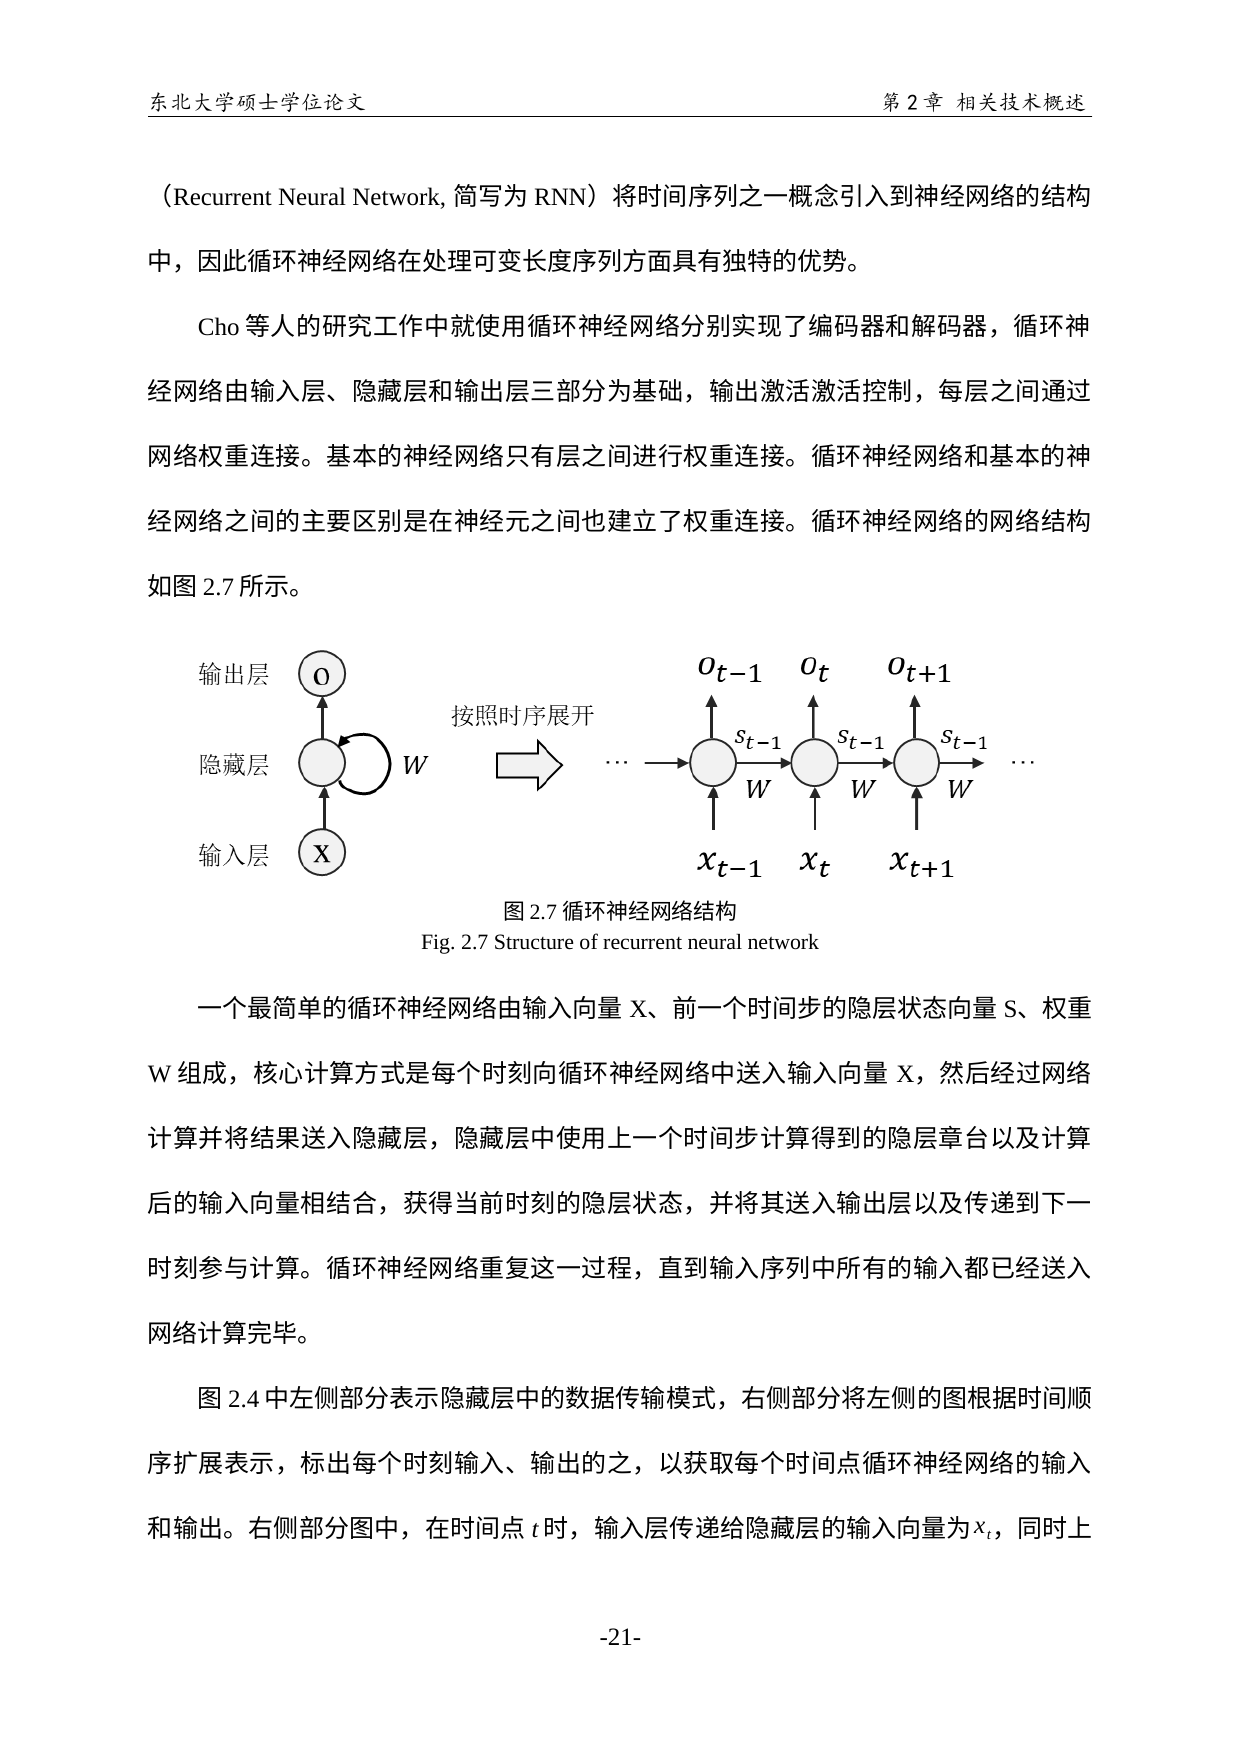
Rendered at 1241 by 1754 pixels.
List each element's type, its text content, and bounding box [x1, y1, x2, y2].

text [148, 1364, 1092, 1559]
text Fig. 2.7 Structure of recurrent neural network [148, 926, 1092, 958]
picture [182, 633, 1058, 893]
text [148, 162, 1092, 292]
text 图2.7 循环神经网络结构 [148, 893, 1092, 926]
text 一个最简单的循环神经网络由输入向量X、前一个时间步的隐层状态向量S、权重W组成，核心计算方式是每个时刻向循环神经网络中送入输入向量X，然后经过网络计算并将结果送入隐藏层，隐藏层中使用上一个时间步计算得到的隐层章台以及计算后的输入向量相结合，获得当前时刻的隐层状态，并将其送入输出层以及传递到下一时刻参与计算。循环神经网络重复这一过程，直到输入序列中所有的输入都已经送入网络计算完毕。 [148, 974, 1092, 1364]
text Cho等人的研究工作中就使用循环神经网络分别实现了编码器和解码器，循环神经网络由输入层、隐藏层和输出层三部分为基础，输出激活激活控制，每层之间通过网络权重连接。基本的神经网络只有层之间进行权重连接。循环神经网络和基本的神经网络之间的主要区别是在神经元之间也建立了权重连接。循环神经网络的网络结构如图2.7所示。 [148, 292, 1092, 617]
